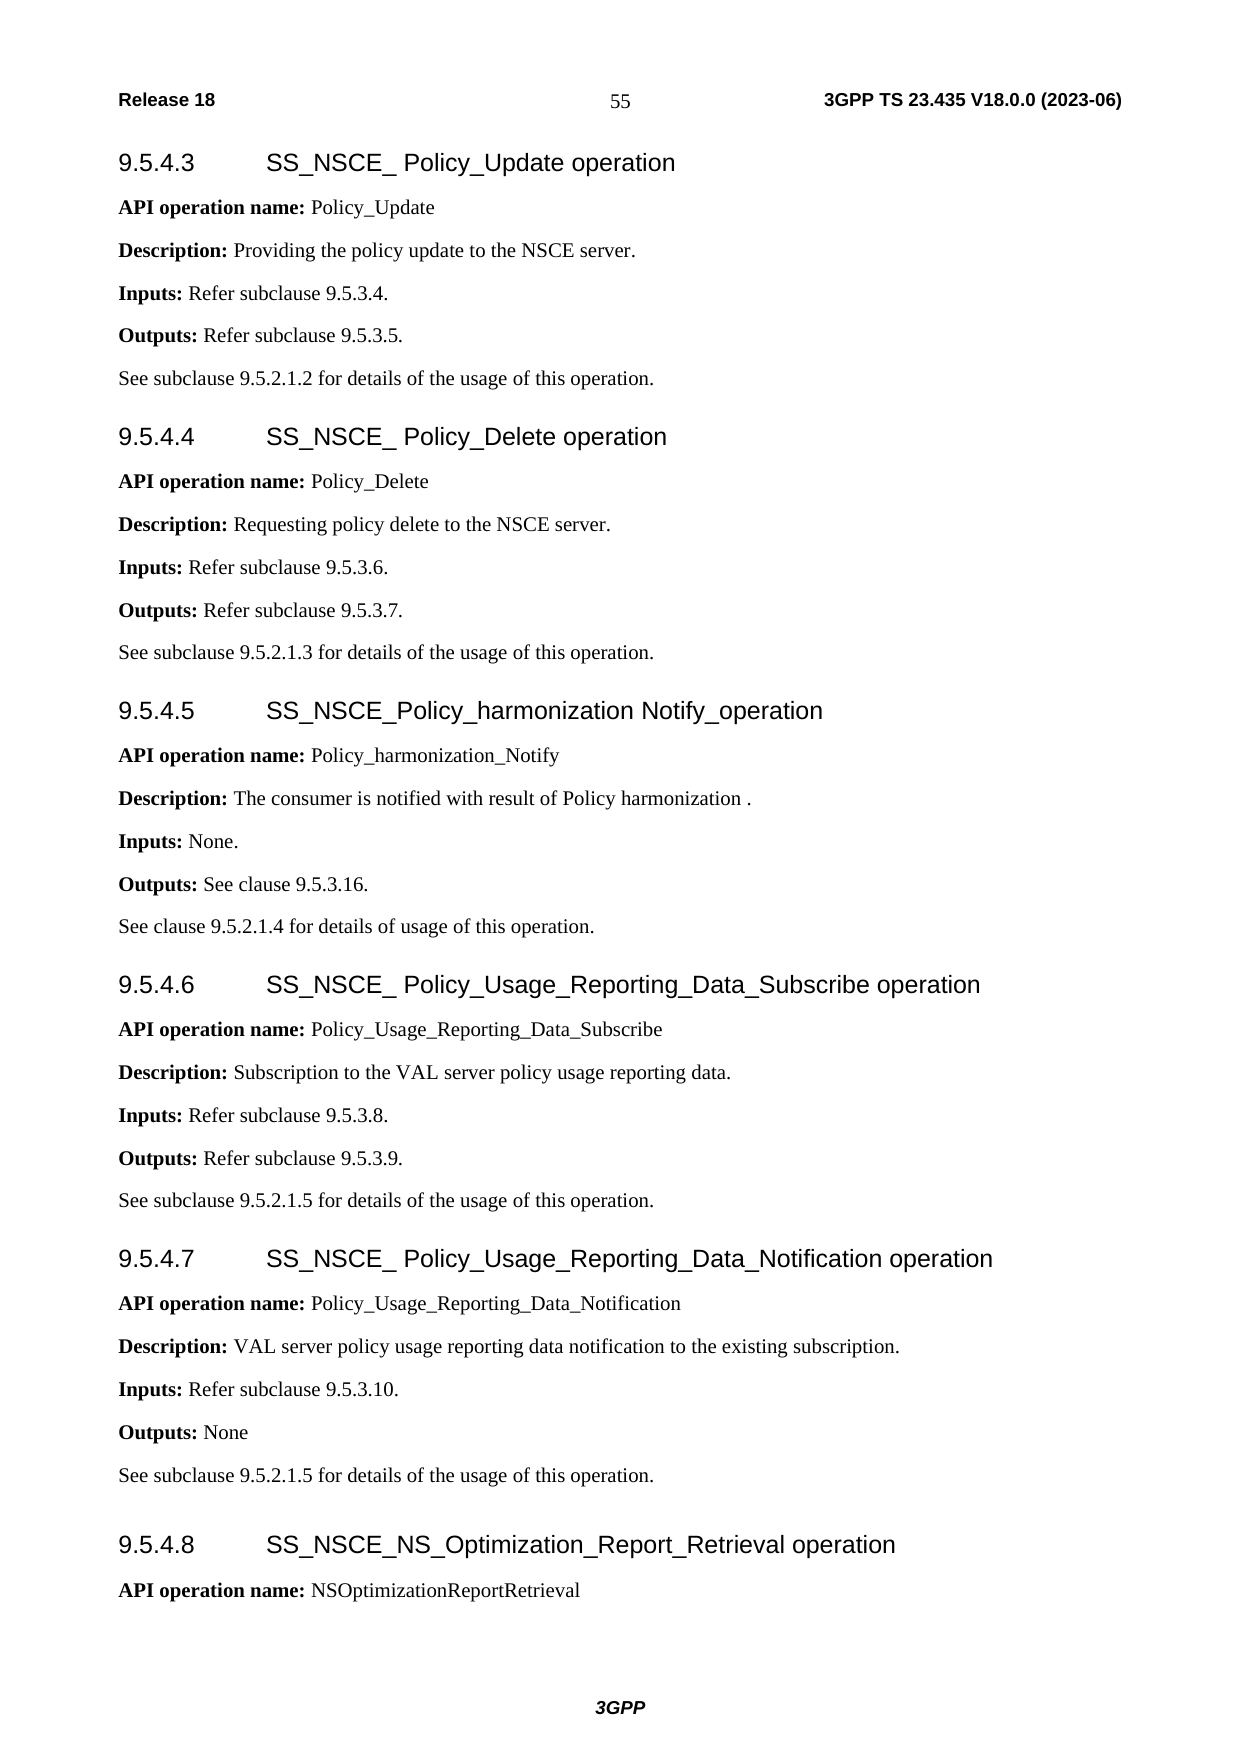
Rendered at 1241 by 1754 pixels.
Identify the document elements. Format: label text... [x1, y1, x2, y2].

subtitle 9.5.4.5 SS_NSCE_Policy_harmonization Notify_operation [118, 696, 1122, 724]
text Description: Providing the policy update to the NSCE server. [118, 238, 1122, 262]
text API operation name: Policy_Update [118, 195, 1122, 219]
text See subclause 9.5.2.1.5 for details of the usage of this operation. [118, 1188, 1122, 1212]
text API operation name: Policy_harmonization_Notify [118, 743, 1122, 767]
text Outputs: Refer subclause 9.5.3.9. [118, 1146, 1122, 1170]
text API operation name: NSOptimizationReportRetrieval [118, 1578, 1122, 1602]
subtitle 9.5.4.6 SS_NSCE_ Policy_Usage_Reporting_Data_Subscribe operation [118, 970, 1122, 998]
text Inputs: None. [118, 829, 1122, 853]
subtitle 9.5.4.4 SS_NSCE_ Policy_Delete operation [118, 422, 1122, 450]
text API operation name: Policy_Delete [118, 469, 1122, 493]
text Outputs: None [118, 1420, 1122, 1444]
text See clause 9.5.2.1.4 for details of usage of this operation. [118, 914, 1122, 938]
text Outputs: See clause 9.5.3.16. [118, 872, 1122, 896]
text API operation name: Policy_Usage_Reporting_Data_Subscribe [118, 1017, 1122, 1041]
text Inputs: Refer subclause 9.5.3.6. [118, 555, 1122, 579]
text Description: Subscription to the VAL server policy usage reporting data. [118, 1060, 1122, 1084]
text Description: VAL server policy usage reporting data notification to the existing subscription. [118, 1334, 1122, 1358]
text Outputs: Refer subclause 9.5.3.5. [118, 323, 1122, 347]
text Description: The consumer is notified with result of Policy harmonization . [118, 786, 1122, 810]
subtitle 9.5.4.3 SS_NSCE_ Policy_Update operation [118, 147, 1122, 176]
text See subclause 9.5.2.1.3 for details of the usage of this operation. [118, 640, 1122, 664]
text API operation name: Policy_Usage_Reporting_Data_Notification [118, 1291, 1122, 1315]
text Outputs: Refer subclause 9.5.3.7. [118, 597, 1122, 622]
text See subclause 9.5.2.1.5 for details of the usage of this operation. [118, 1462, 1122, 1487]
text Inputs: Refer subclause 9.5.3.10. [118, 1377, 1122, 1401]
text Inputs: Refer subclause 9.5.3.4. [118, 281, 1122, 305]
text See subclause 9.5.2.1.2 for details of the usage of this operation. [118, 366, 1122, 390]
text Description: Requesting policy delete to the NSCE server. [118, 512, 1122, 536]
subtitle 9.5.4.8 SS_NSCE_NS_Optimization_Report_Retrieval operation [118, 1530, 1122, 1559]
text Inputs: Refer subclause 9.5.3.8. [118, 1103, 1122, 1127]
subtitle 9.5.4.7 SS_NSCE_ Policy_Usage_Reporting_Data_Notification operation [118, 1244, 1122, 1272]
